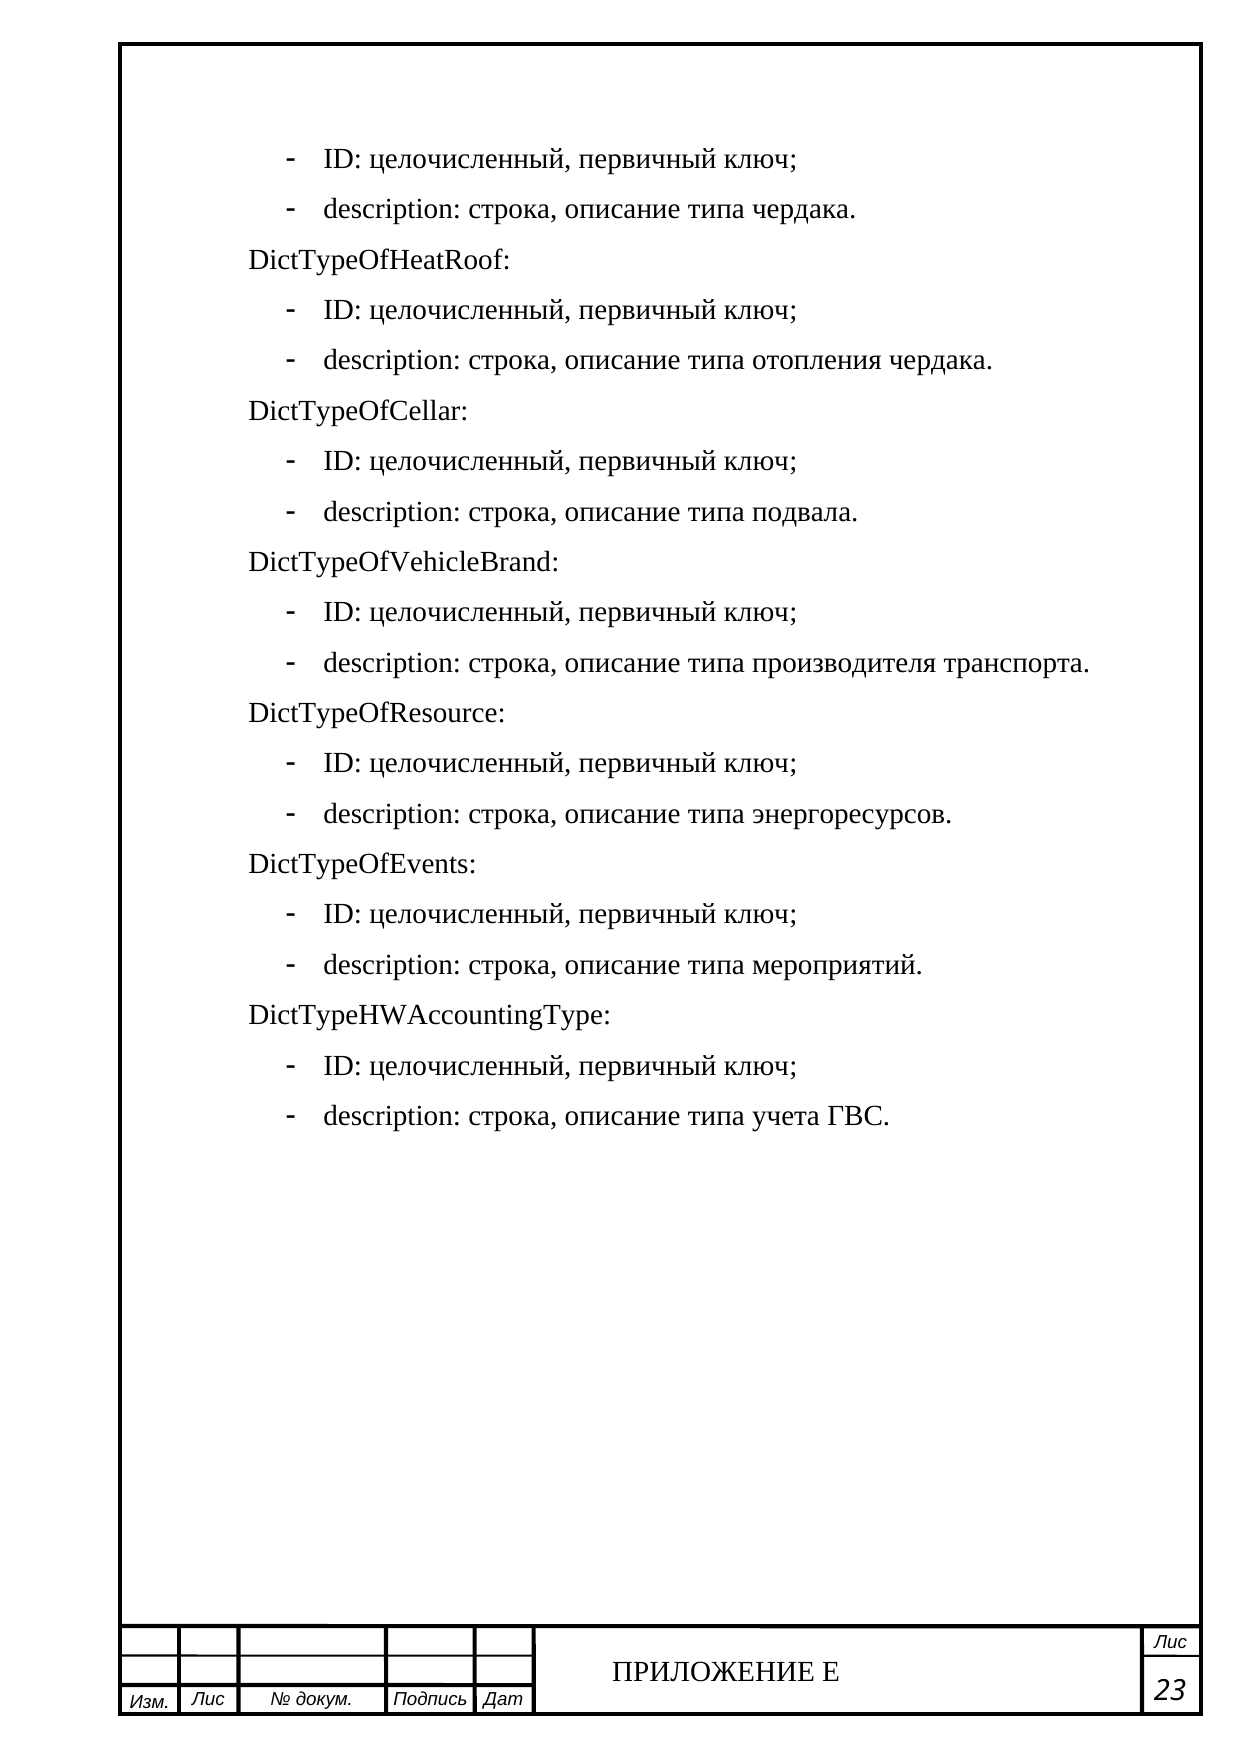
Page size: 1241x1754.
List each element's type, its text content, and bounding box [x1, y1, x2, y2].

text DictTypeOfHeatRoof: [177, 242, 1152, 275]
list ID: целочисленный, первичный ключ; [286, 1048, 1152, 1081]
list description: строка, описание типа мероприятий. [286, 947, 1152, 981]
list ID: целочисленный, первичный ключ; [286, 594, 1152, 628]
list description: строка, описание типа подвала. [286, 494, 1152, 527]
list ID: целочисленный, первичный ключ; [286, 292, 1152, 326]
list description: строка, описание типа учета ГВС. [286, 1098, 1152, 1132]
text DictTypeOfEvents: [177, 846, 1152, 880]
list ID: целочисленный, первичный ключ; [286, 443, 1152, 477]
text DictTypeOfCellar: [177, 393, 1152, 426]
list ID: целочисленный, первичный ключ; [286, 897, 1152, 930]
list ID: целочисленный, первичный ключ; [286, 746, 1152, 779]
list ID: целочисленный, первичный ключ; [286, 141, 1152, 174]
list description: строка, описание типа энергоресурсов. [286, 796, 1152, 829]
text DictTypeHWAccountingType: [177, 997, 1152, 1031]
list description: строка, описание типа производителя транспорта. [286, 645, 1152, 678]
text DictTypeOfResource: [177, 695, 1152, 729]
list description: строка, описание типа чердака. [286, 191, 1152, 225]
list description: строка, описание типа отопления чердака. [286, 342, 1152, 376]
text DictTypeOfVehicleBrand: [177, 544, 1152, 578]
